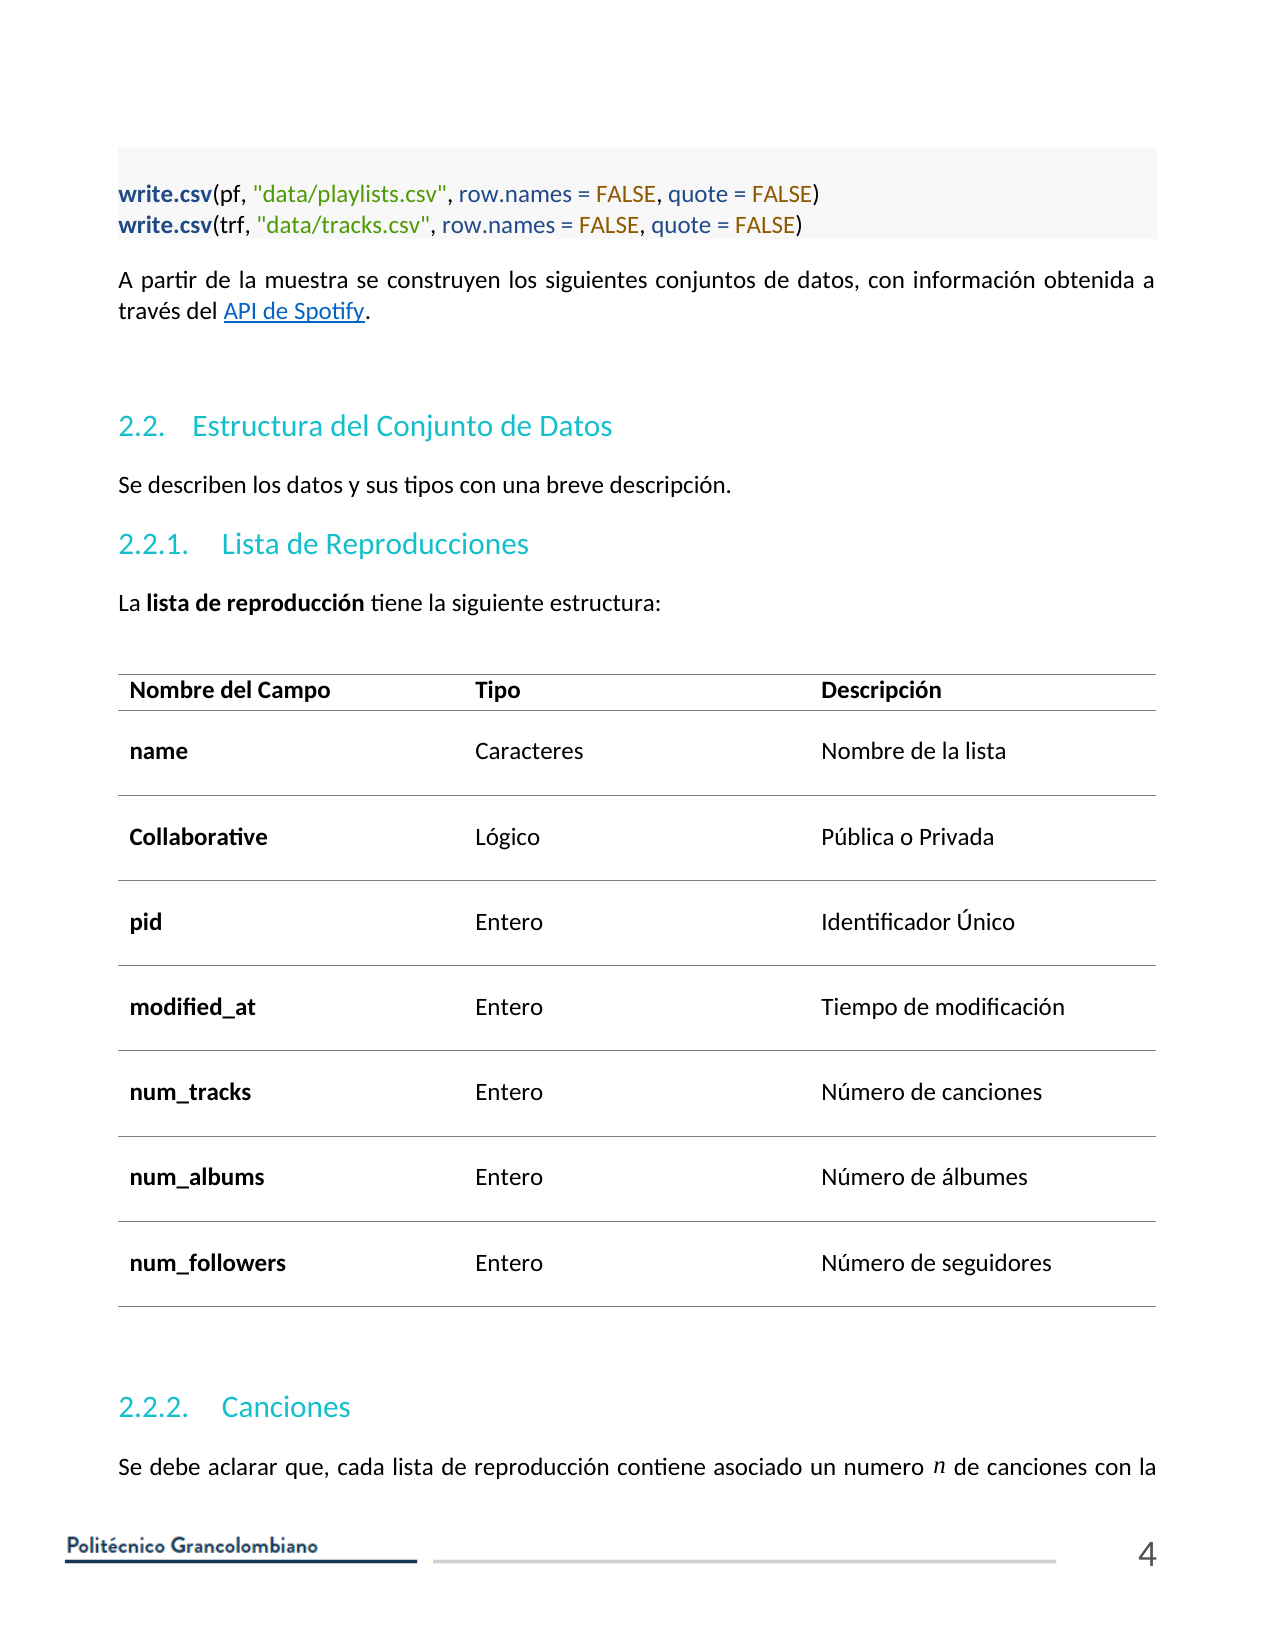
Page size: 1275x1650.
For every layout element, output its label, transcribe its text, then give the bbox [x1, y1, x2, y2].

table_cell num_followers [118, 1222, 464, 1306]
text A partir de la muestra se construyen los siguientes conjuntos de datos, con información obtenida a través del API de Spotify. [118, 264, 1157, 325]
text Estructura del Conjunto de Datos [118, 406, 1157, 444]
table_cell Número de seguidores [810, 1222, 1156, 1306]
table_cell Lógico [464, 796, 810, 880]
table_header Descripción [810, 675, 1156, 709]
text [118, 148, 1157, 239]
table_header Nombre del Campo [118, 675, 464, 709]
table_cell Collaborative [118, 796, 464, 880]
table_cell num_tracks [118, 1051, 464, 1136]
table_header Tipo [464, 675, 810, 709]
table_cell pid [118, 881, 464, 965]
table_cell Entero [464, 881, 810, 965]
text La lista de reproducción tiene la siguiente estructura: [118, 588, 1157, 618]
table_cell Identificador Único [810, 881, 1156, 965]
table_cell name [118, 711, 464, 795]
table_cell Número de álbumes [810, 1137, 1156, 1221]
table_cell Nombre de la lista [810, 711, 1156, 795]
table_cell Número de canciones [810, 1051, 1156, 1136]
table_cell Pública o Privada [810, 796, 1156, 880]
table_cell Caracteres [464, 711, 810, 795]
table_cell num_albums [118, 1137, 464, 1221]
text Se describen los datos y sus tipos con una breve descripción. [118, 469, 1157, 499]
text Lista de Reproducciones [118, 524, 1157, 563]
table_cell Entero [464, 1137, 810, 1221]
table_cell Entero [464, 1051, 810, 1136]
table_cell modified_at [118, 966, 464, 1050]
table_cell Tiempo de modificación [810, 966, 1156, 1050]
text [118, 1451, 1157, 1481]
picture [1, 1524, 1070, 1598]
text Canciones [118, 1387, 1157, 1426]
table_cell Entero [464, 1222, 810, 1306]
table_cell Entero [464, 966, 810, 1050]
